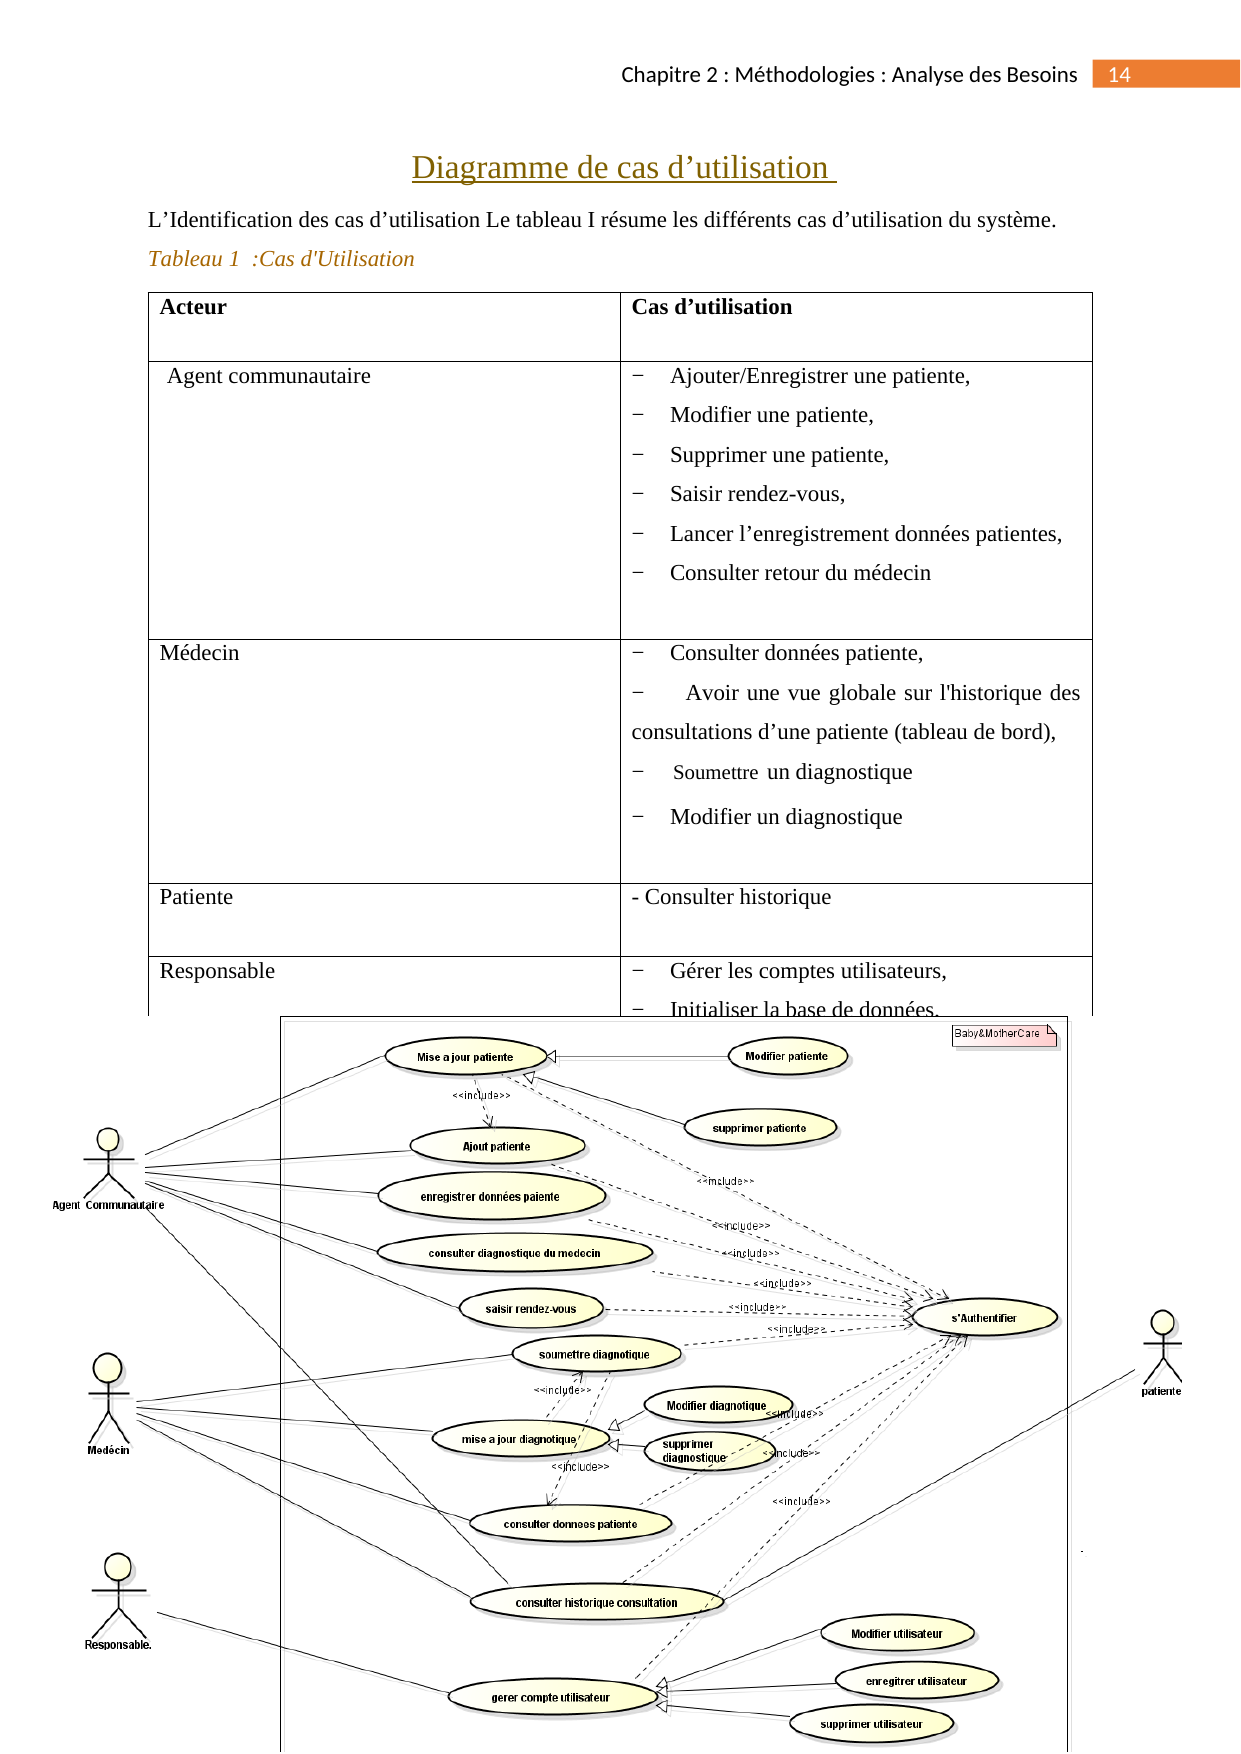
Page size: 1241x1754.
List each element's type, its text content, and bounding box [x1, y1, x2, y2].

table_header Cas d’utilisation [621, 293, 1092, 361]
table_cell Médecin [149, 640, 620, 882]
table_cell − Gérer les comptes utilisateurs, − Initialiser la base de données, [621, 957, 1092, 1016]
table_cell Agent communautaire [149, 362, 620, 638]
text L’Identification des cas d’utilisation Le tableau I résume les différents cas d’utilisation du système. [148, 206, 1093, 232]
table_cell Responsable [149, 957, 620, 1016]
text Diagramme de cas d’utilisation [148, 148, 1093, 186]
table_cell Patiente [149, 884, 620, 956]
table_cell - Consulter historique [621, 884, 1092, 956]
table_header Acteur [149, 293, 620, 361]
table_cell − Ajouter/Enregistrer une patiente, − Modifier une patiente, − Supprimer une patiente, − Saisir rendez-vous, − Lancer l’enregistrement données patientes, − Consulter retour du médecin [621, 362, 1092, 638]
table_cell − Consulter données patiente, − Avoir une vue globale sur l'historique des consultations d’une patiente (tableau de bord), − Soumettre un diagnostique − Modifier un diagnostique [621, 640, 1092, 882]
picture [47, 1016, 1181, 1750]
text Tableau 1 :Cas d'Utilisation [148, 245, 1093, 271]
